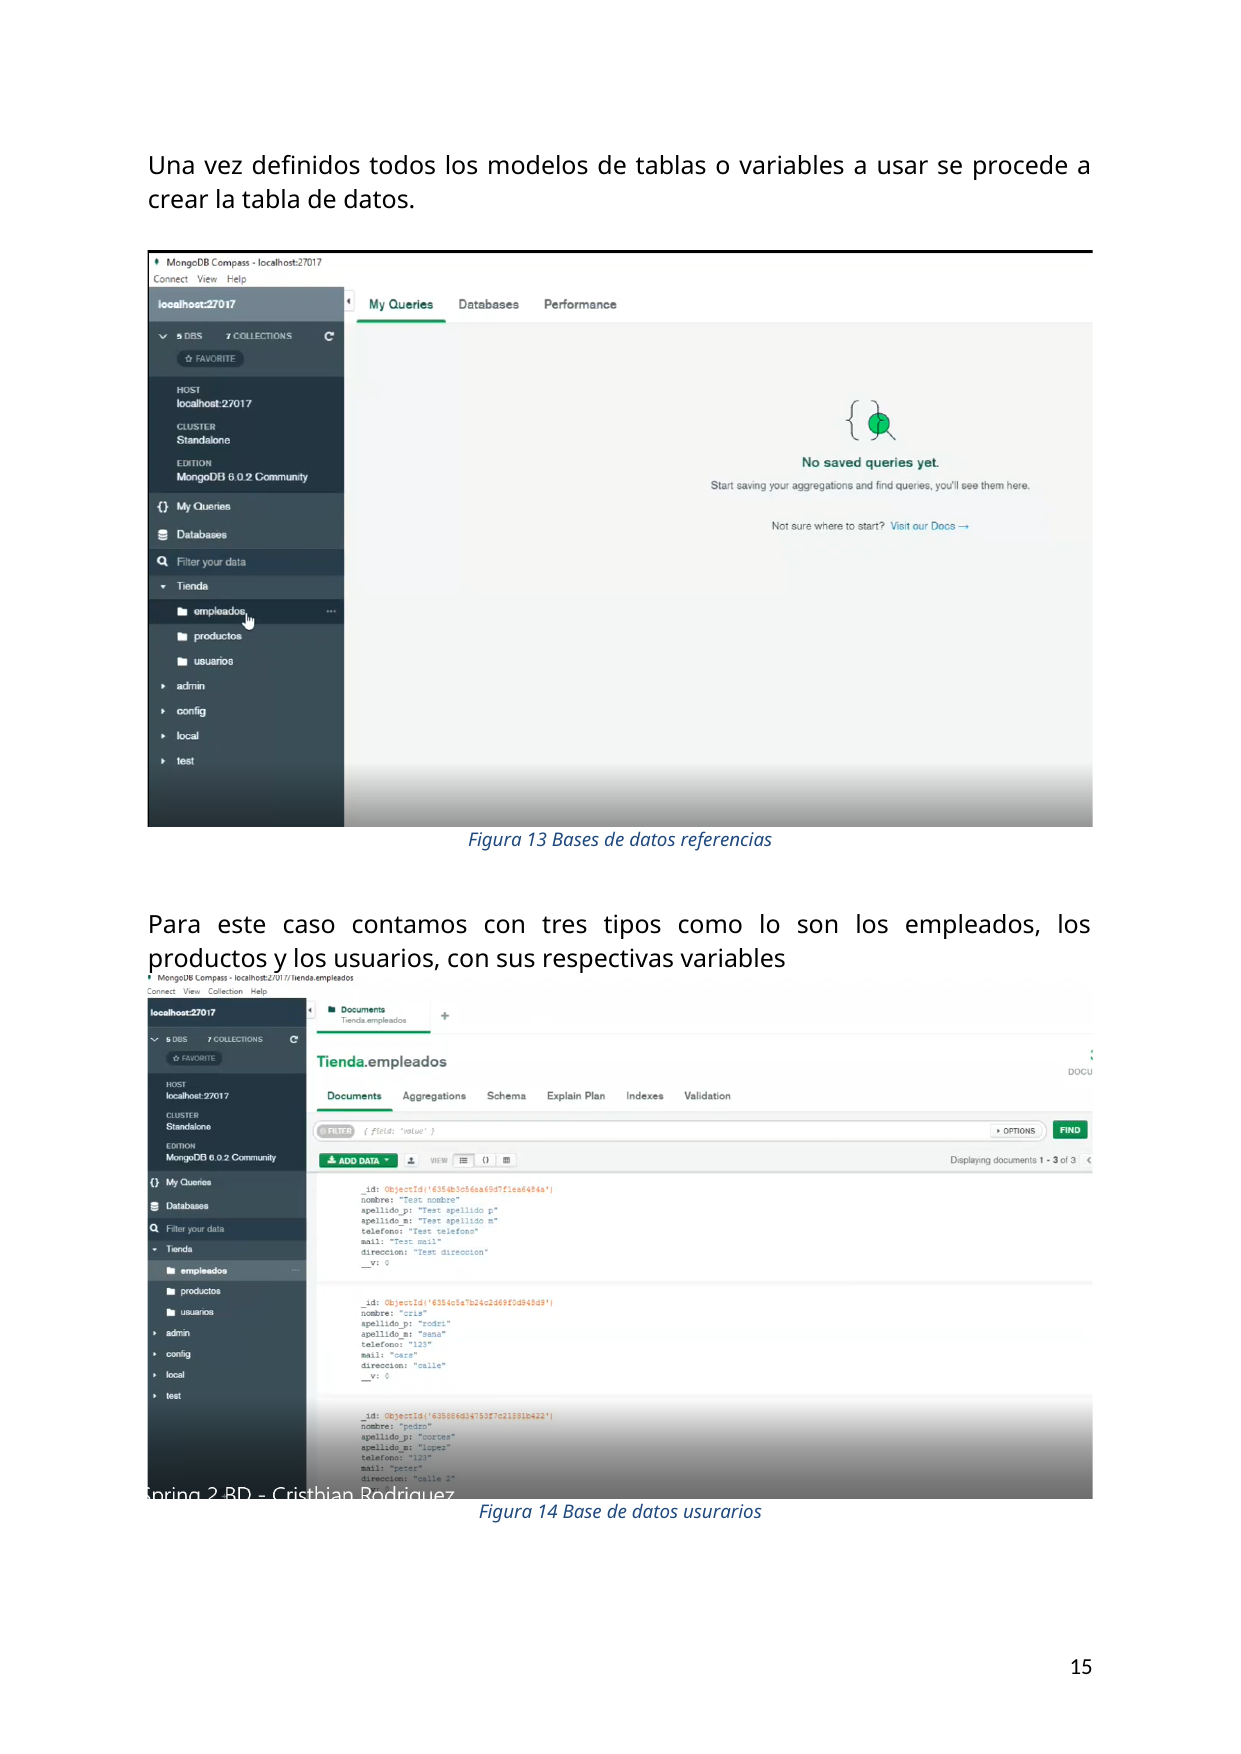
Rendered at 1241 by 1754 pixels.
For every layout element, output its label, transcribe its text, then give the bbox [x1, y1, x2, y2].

picture [147, 975, 1093, 1499]
text Una vez definidos todos los modelos de tablas o variables a usar se procede a crear la tabla de datos. [148, 148, 1092, 216]
text Para este caso contamos con tres tipos como lo son los empleados, los productos y los usuarios, con sus respectivas variables [148, 907, 1092, 975]
picture [147, 250, 1093, 827]
